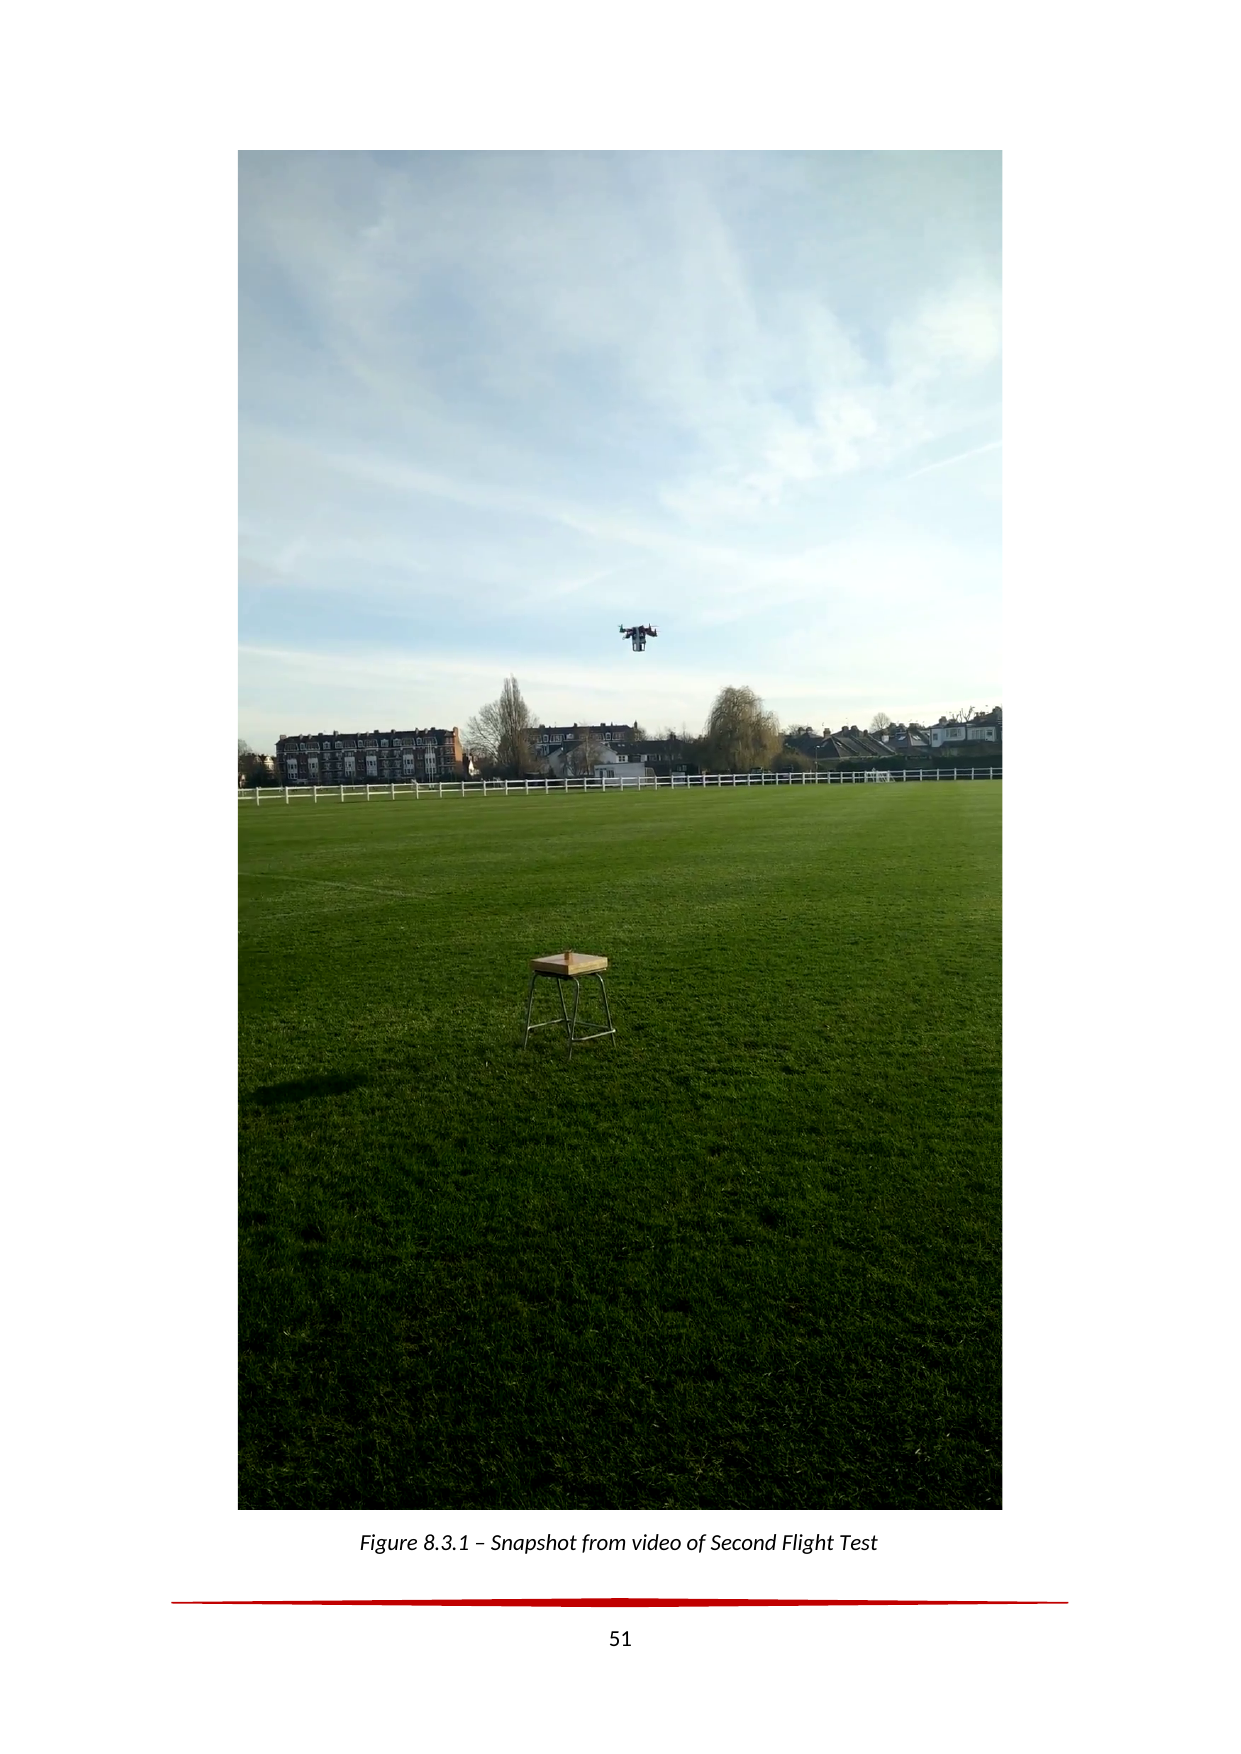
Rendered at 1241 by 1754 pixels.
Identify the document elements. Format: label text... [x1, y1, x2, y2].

text Figure 8.3.1 – Snapshot from video of Second Flight Test [112, 1528, 1128, 1556]
picture [237, 150, 1003, 1510]
